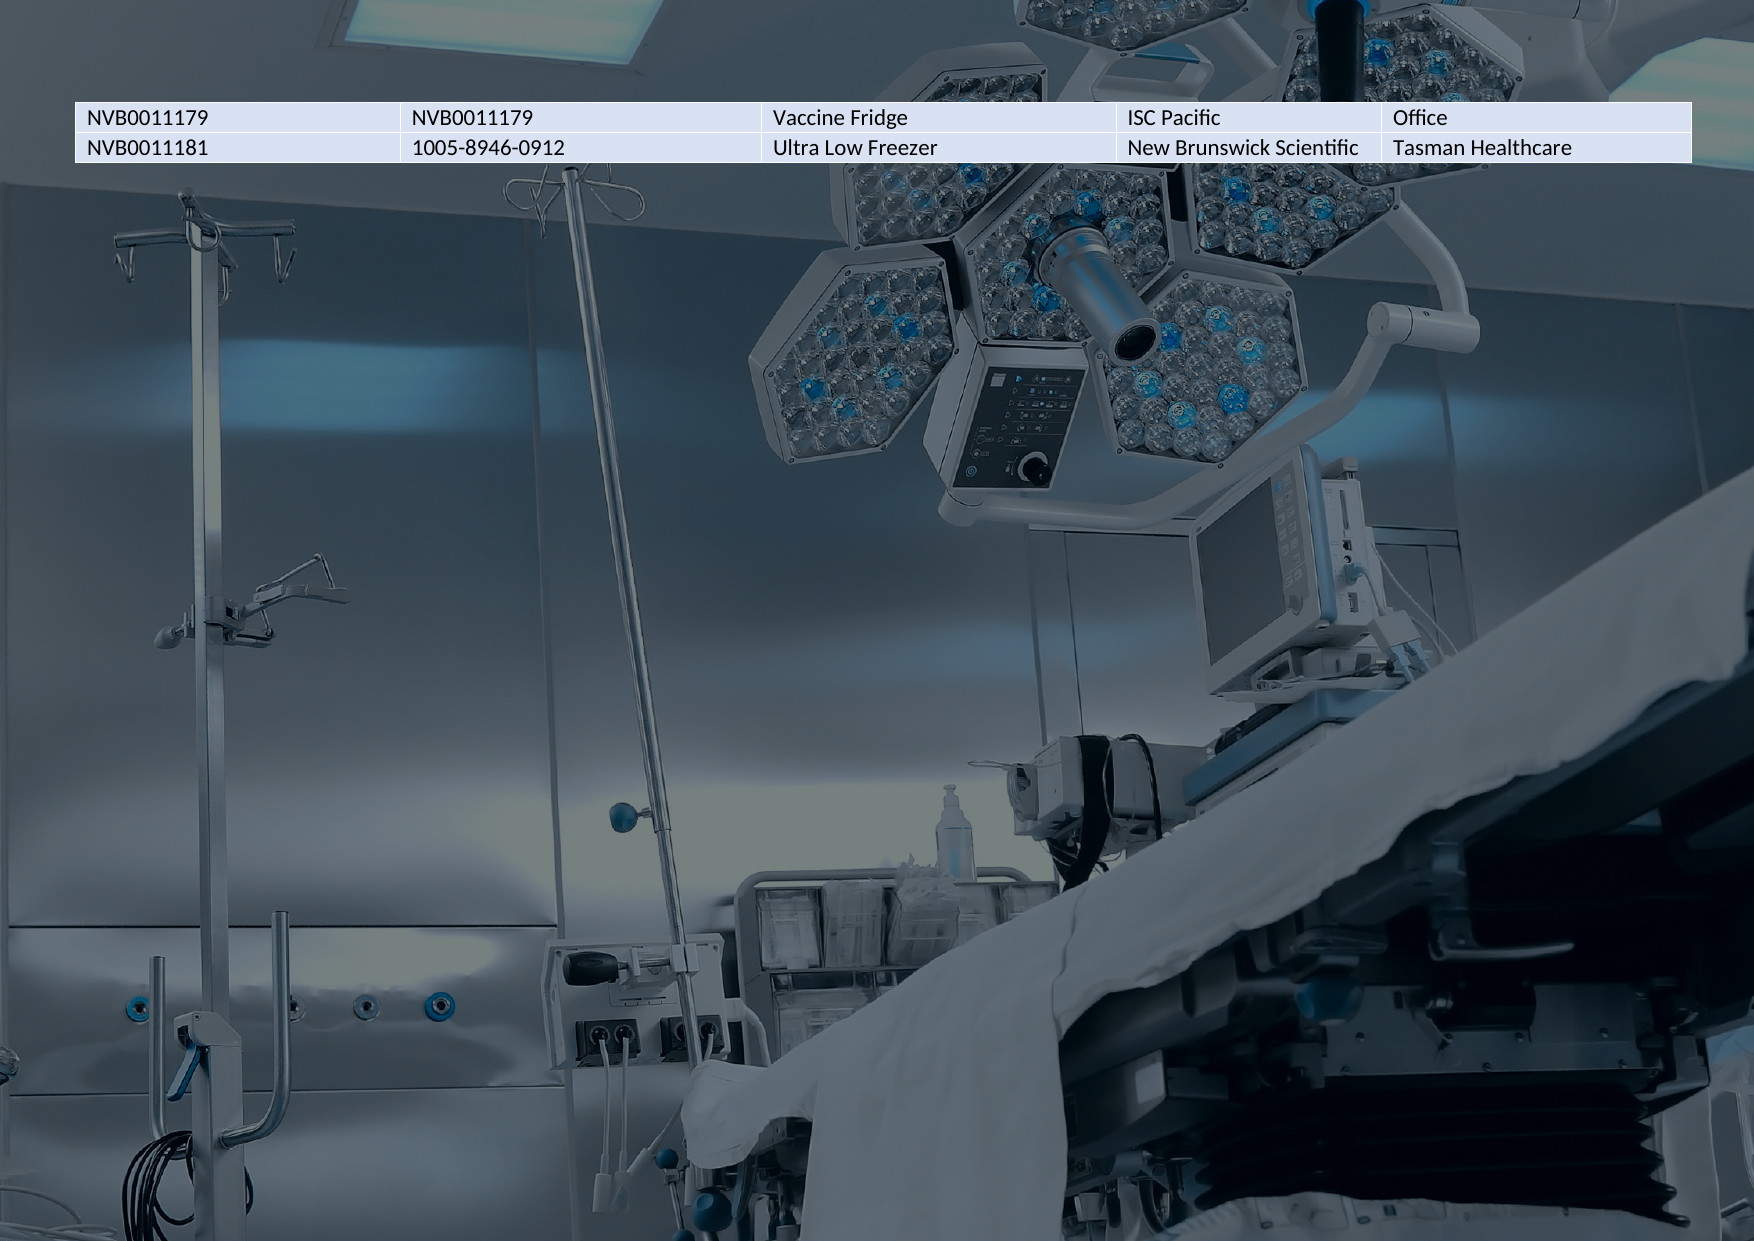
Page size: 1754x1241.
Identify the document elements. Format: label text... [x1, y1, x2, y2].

table_cell Ultra Low Freezer [762, 133, 1116, 162]
table_cell NVB0011181 [76, 133, 400, 162]
table_cell Tasman Healthcare [1382, 133, 1691, 162]
table_cell Office [1382, 103, 1691, 132]
table_cell NVB0011179 [401, 103, 761, 132]
table_cell 1005-8946-0912 [401, 133, 761, 162]
table_cell Vaccine Fridge [762, 103, 1116, 132]
table_cell ISC Pacific [1117, 103, 1381, 132]
table_cell NVB0011179 [76, 103, 400, 132]
table_cell New Brunswick Scientific [1117, 133, 1381, 162]
picture [0, 0, 1754, 1241]
